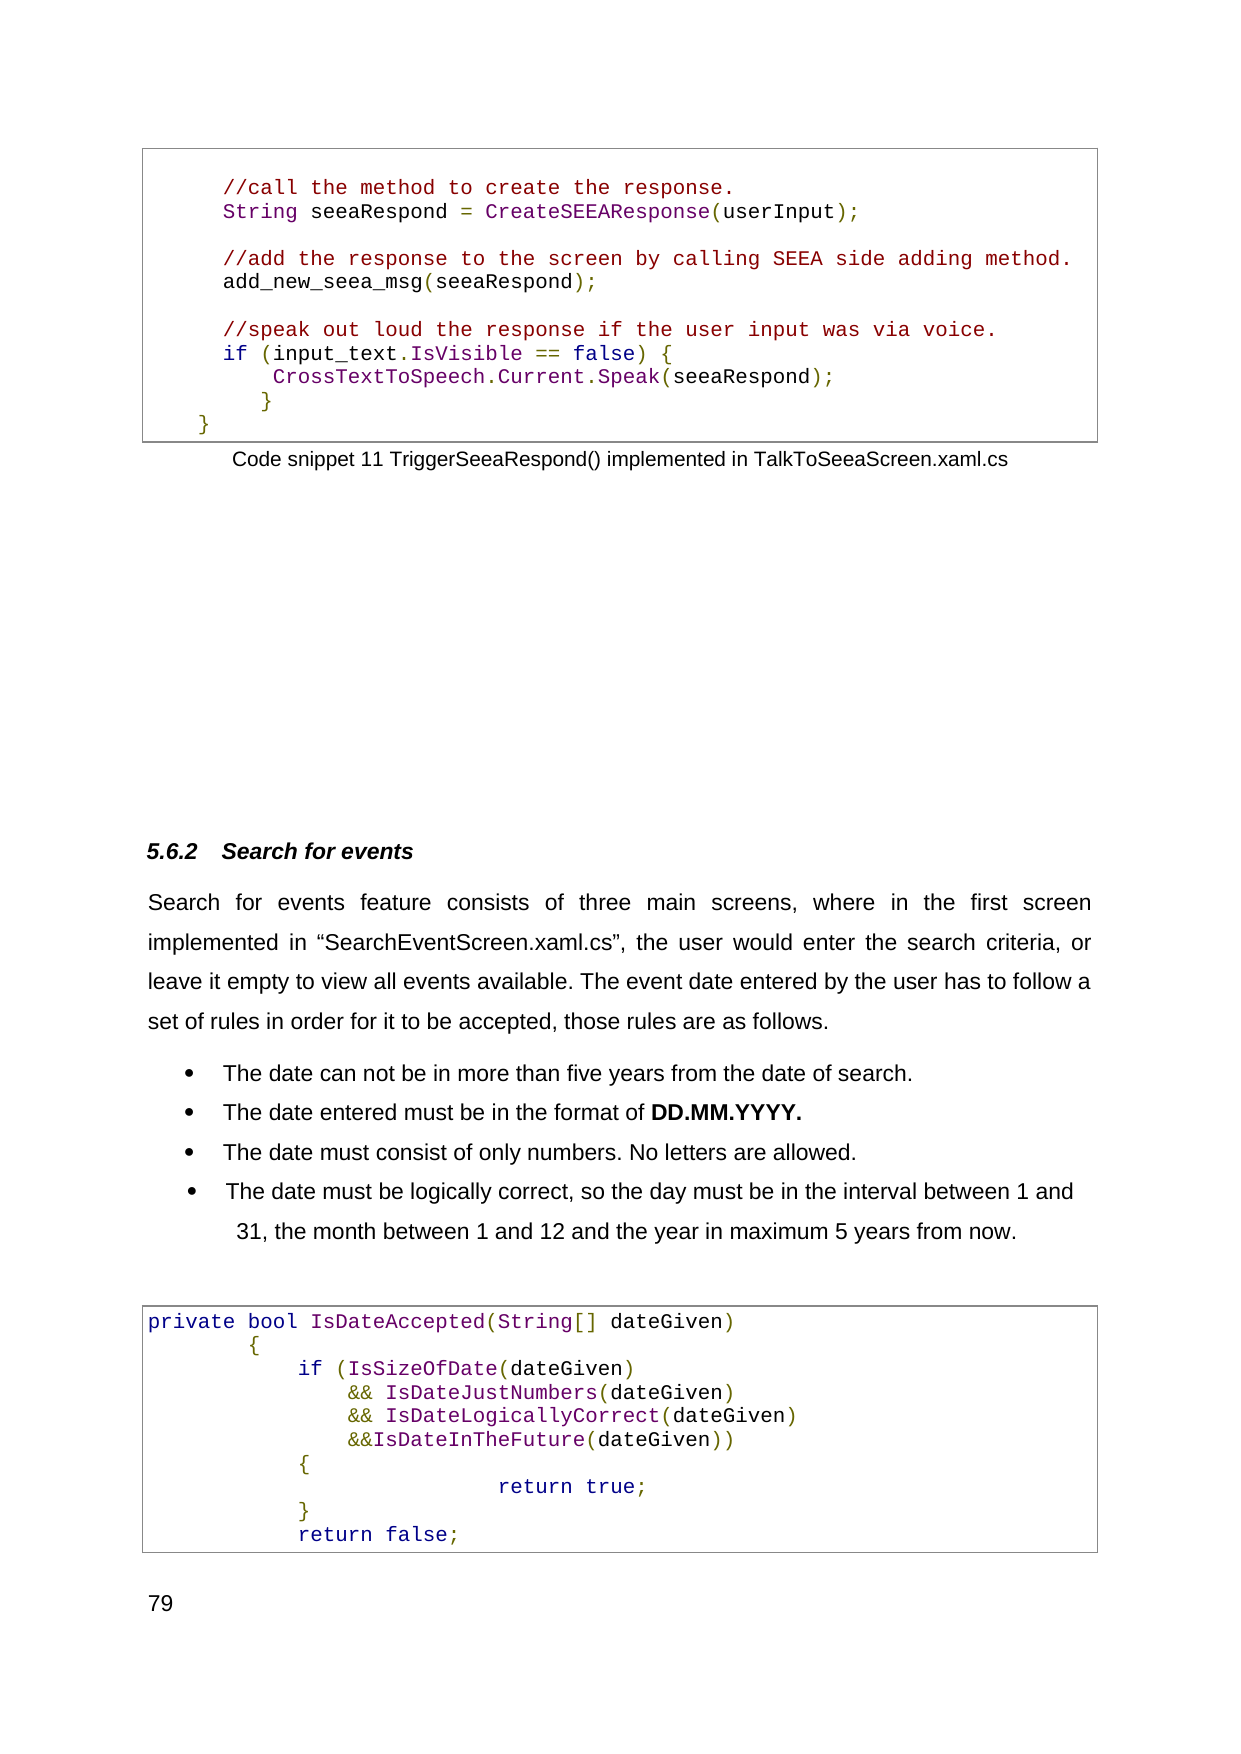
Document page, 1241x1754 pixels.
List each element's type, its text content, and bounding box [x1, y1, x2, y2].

text { [148, 1334, 1093, 1358]
text if (IsSizeOfDate(dateGiven) [148, 1358, 1093, 1382]
list The date must be logically correct, so the day must be in the interval between 1 and [169, 1178, 1093, 1204]
list The date can not be in more than five years from the date of search. [185, 1060, 1093, 1086]
list The date must consist of only numbers. No letters are allowed. [185, 1139, 1093, 1165]
text if (input_text.IsVisible == false) { [148, 342, 1093, 366]
list The date entered must be in the format of DD.MM.YYYY. [185, 1099, 1093, 1126]
text CrossTextToSpeech.Current.Speak(seeaRespond); [148, 366, 1093, 390]
text private bool IsDateAccepted(String[] dateGiven) [143, 1307, 1097, 1334]
text { [148, 1453, 1093, 1476]
text && IsDateLogicallyCorrect(dateGiven) [148, 1405, 1093, 1429]
text //add the response to the screen by calling SEEA side adding method. [148, 248, 1093, 272]
text return false; [143, 1518, 1097, 1552]
text && IsDateJustNumbers(dateGiven) [148, 1382, 1093, 1405]
text &&IsDateInTheFuture(dateGiven)) [148, 1429, 1093, 1453]
text //speak out loud the response if the user input was via voice. [148, 319, 1093, 342]
text Code snippet 11 TriggerSeeaRespond() implemented in TalkToSeeaScreen.xaml.cs [148, 443, 1093, 472]
text } [148, 390, 1093, 408]
text return true; [148, 1476, 1093, 1500]
list 31, the month between 1 and 12 and the year in maximum 5 years from now. [236, 1218, 1093, 1244]
text Search for events feature consists of three main screens, where in the first screen implemented in “SearchEventScreen.xaml.cs”, the user would enter the search criteria, or leave it empty to view all events available. The event date entered by the user has to follow a set of rules in order for it to be accepted, those rules are as follows. [148, 889, 1093, 1034]
text add_new_seea_msg(seeaRespond); [148, 272, 1093, 295]
text } [148, 1500, 1093, 1518]
text //call the method to create the response. [148, 177, 1093, 201]
text } [143, 408, 1097, 441]
subtitle Search for events [146, 838, 1093, 864]
text String seeaRespond = CreateSEEAResponse(userInput); [148, 201, 1093, 224]
